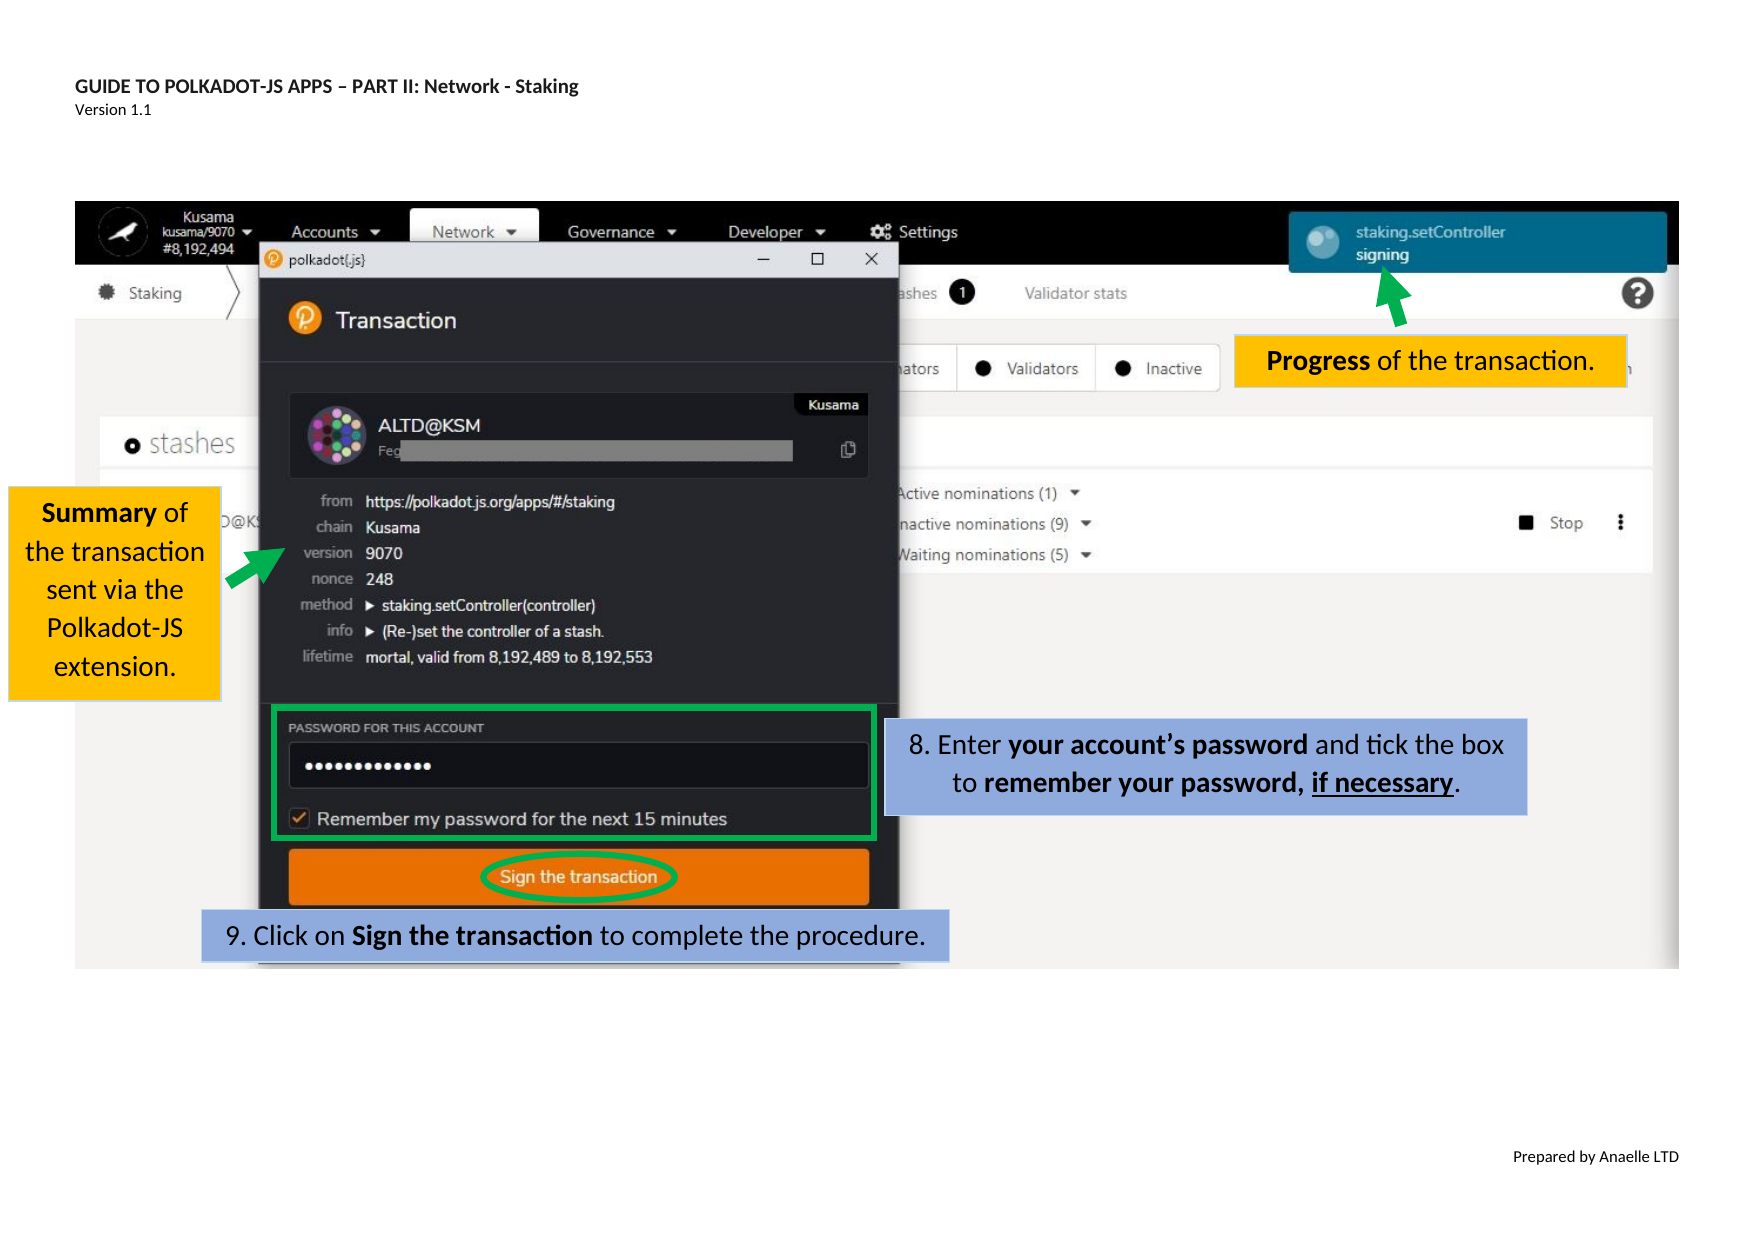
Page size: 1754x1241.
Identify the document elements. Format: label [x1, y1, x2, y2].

picture [75, 201, 1679, 969]
